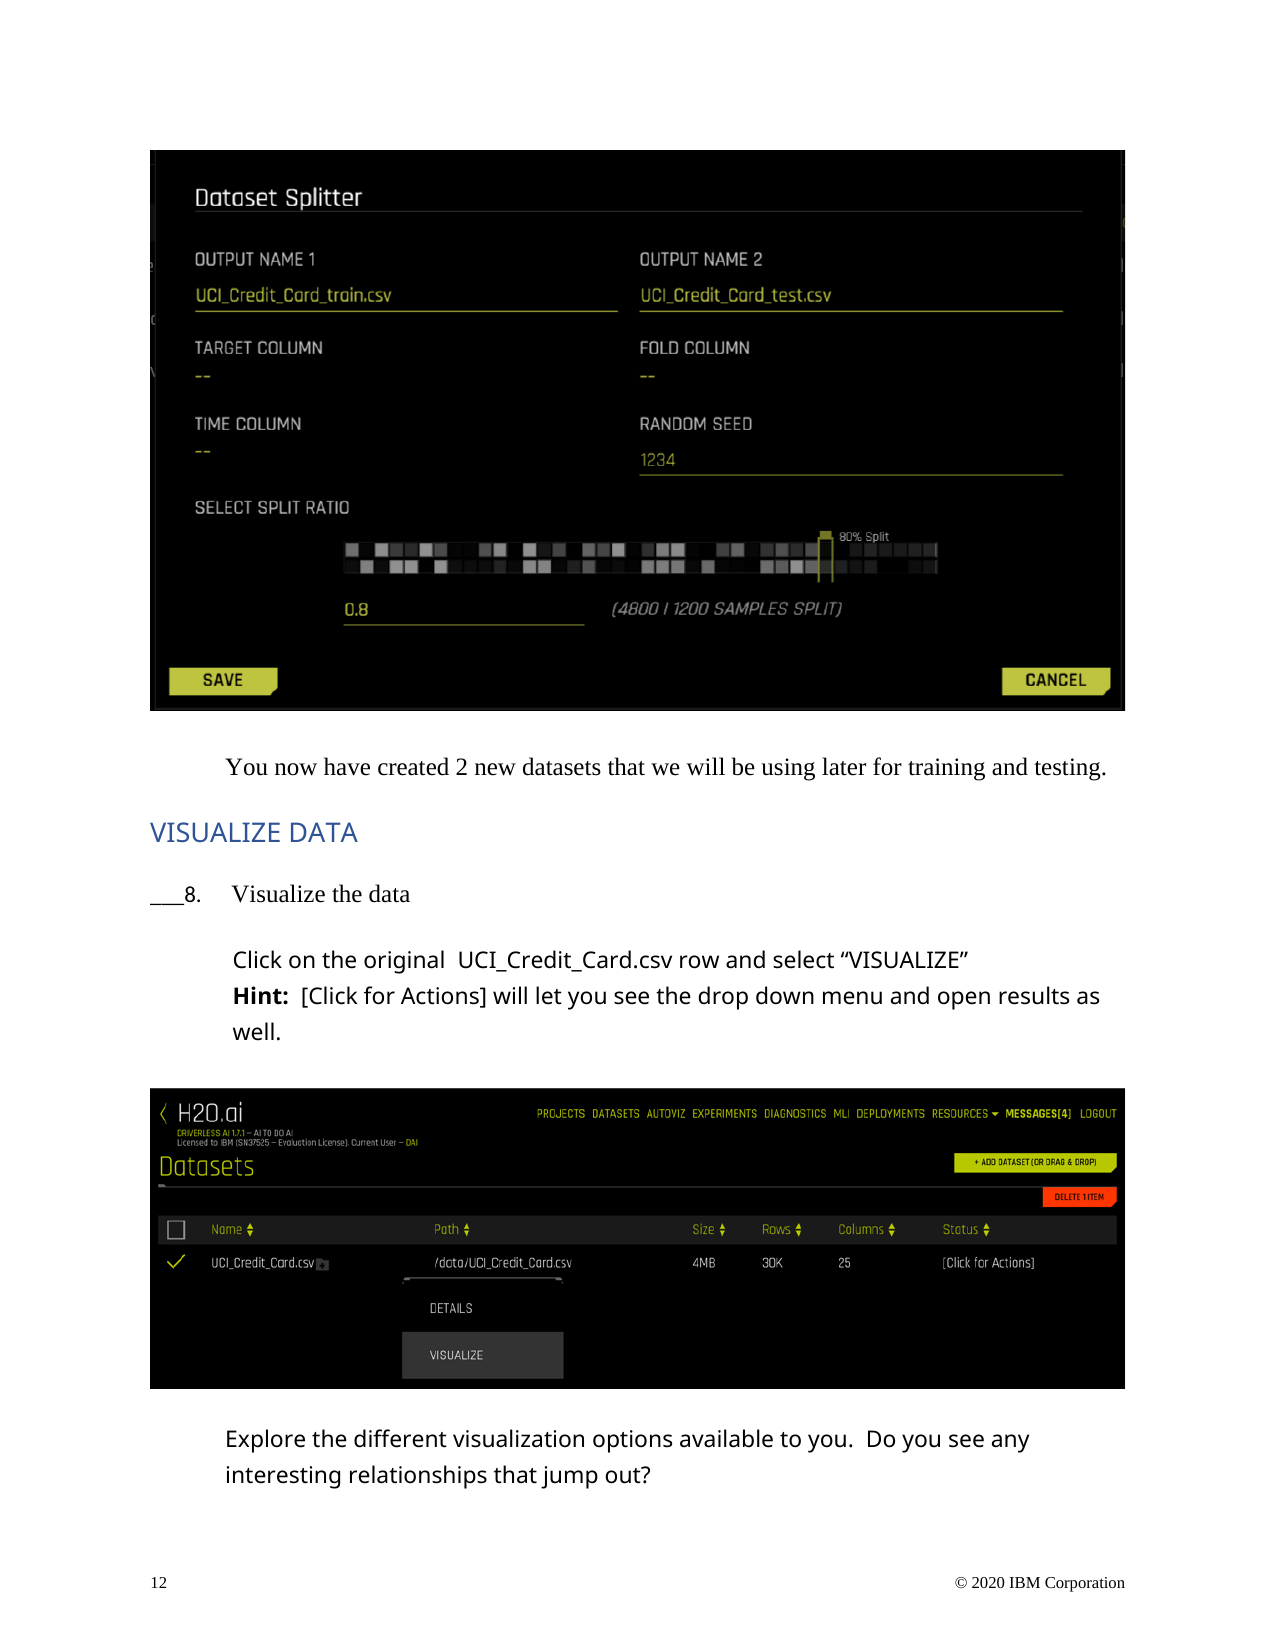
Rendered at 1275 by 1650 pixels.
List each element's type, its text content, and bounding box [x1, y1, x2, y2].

text Visualize the data [150, 879, 1138, 908]
text You now have created 2 new datasets that we will be using later for training and testing. [225, 752, 1125, 781]
picture [150, 1088, 1125, 1389]
text Explore the different visualization options available to you. Do you see any interesting relationships that jump out? [225, 1423, 1125, 1490]
list Hint: [Click for Actions] will let you see the drop down menu and open results as well. [232, 980, 1125, 1047]
picture [150, 150, 1125, 711]
subtitle VISUALIZE DATA [150, 814, 1125, 851]
list Click on the original UCI_Credit_Card.csv row and select “VISUALIZE” [232, 944, 1125, 976]
